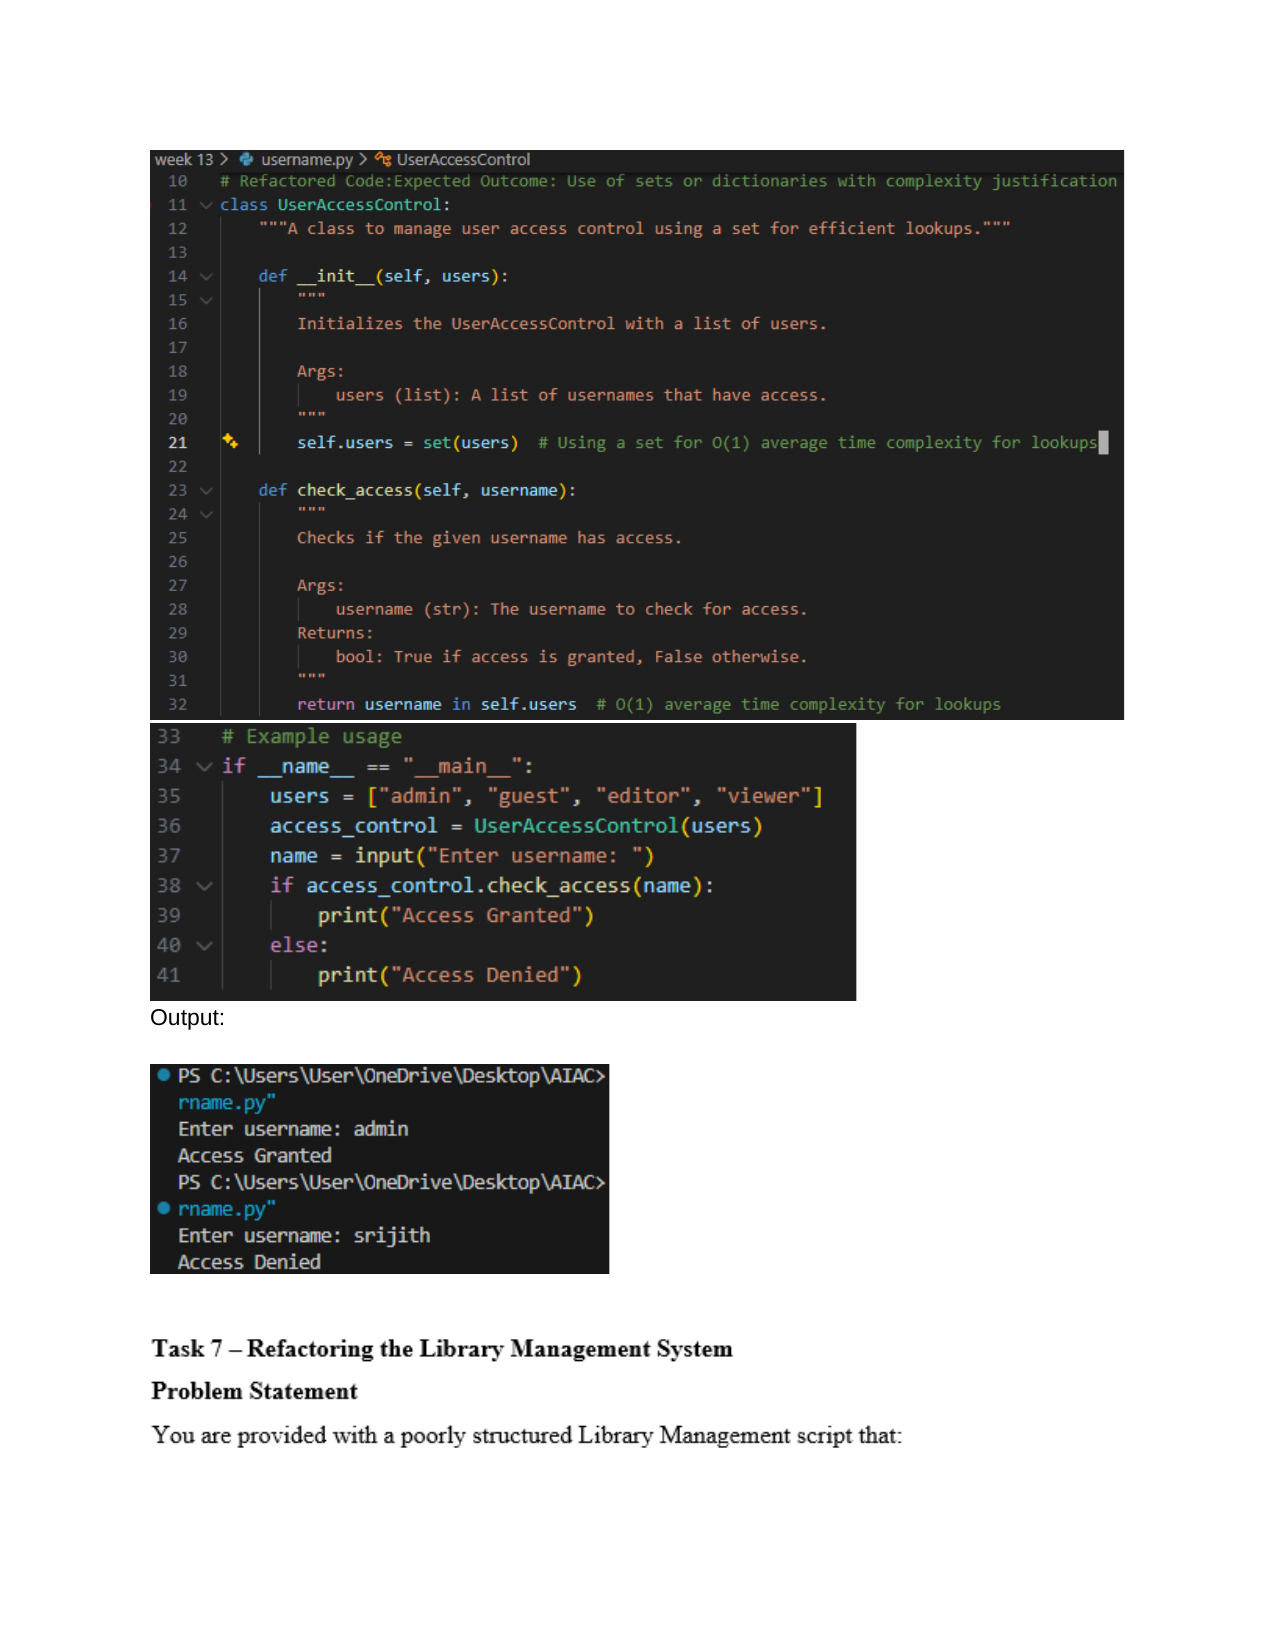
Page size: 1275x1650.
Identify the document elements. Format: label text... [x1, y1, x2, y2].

picture [150, 723, 857, 1001]
picture [150, 1338, 916, 1459]
text Output: [150, 1004, 1125, 1031]
picture [150, 150, 1125, 720]
picture [150, 1064, 610, 1274]
